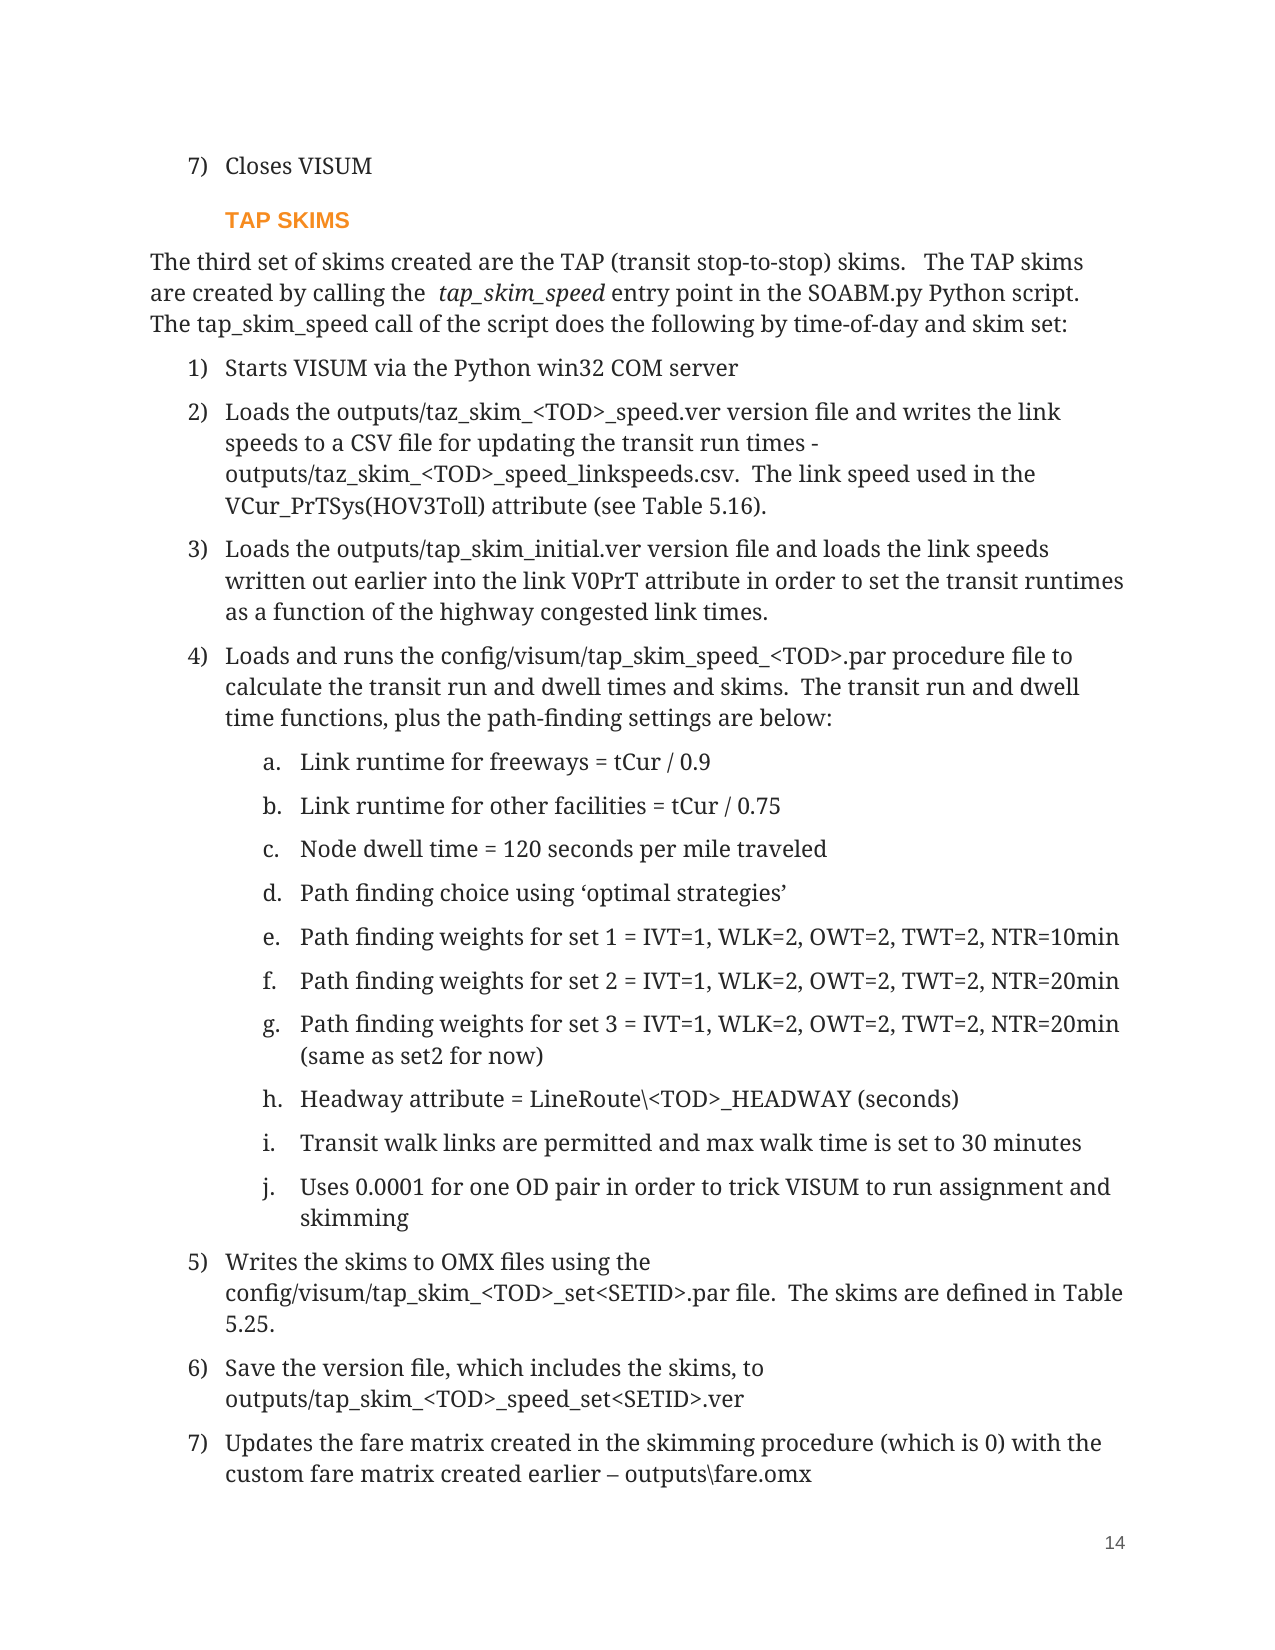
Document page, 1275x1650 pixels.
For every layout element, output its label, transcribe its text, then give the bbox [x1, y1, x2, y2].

list Closes VISUM [187, 150, 1125, 181]
list Link runtime for freeways = tCur / 0.9 [262, 746, 1125, 777]
list Uses 0.0001 for one OD pair in order to trick VISUM to run assignment and skimming [262, 1171, 1125, 1233]
list Headway attribute = LineRoute\<TOD>_HEADWAY (seconds) [262, 1083, 1125, 1114]
list Node dwell time = 120 seconds per mile traveled [262, 833, 1125, 864]
subtitle TAP Skims [225, 202, 1125, 233]
list Link runtime for other facilities = tCur / 0.75 [262, 789, 1125, 821]
list Path finding weights for set 3 = IVT=1, WLK=2, OWT=2, TWT=2, NTR=20min (same as set2 for now) [262, 1008, 1125, 1071]
list Updates the fare matrix created in the skimming procedure (which is 0) with the custom fare matrix created earlier – outputs\fare.omx [187, 1427, 1125, 1489]
list Transit walk links are permitted and max walk time is set to 30 minutes [262, 1127, 1125, 1158]
text The third set of skims created are the TAP (transit stop-to-stop) skims. The TAP skims are created by calling the tap_skim_speed entry point in the SOABM.py Python script. The tap_skim_speed call of the script does the following by time-of-day and skim set: [150, 246, 1125, 339]
list Save the version file, which includes the skims, to outputs/tap_skim_<TOD>_speed_set<SETID>.ver [187, 1352, 1125, 1414]
list Loads the outputs/tap_skim_initial.ver version file and loads the link speeds written out earlier into the link V0PrT attribute in order to set the transit runtimes as a function of the highway congested link times. [187, 533, 1125, 627]
list Starts VISUM via the Python win32 COM server [187, 352, 1125, 383]
list Path finding weights for set 1 = IVT=1, WLK=2, OWT=2, TWT=2, NTR=10min [262, 921, 1125, 952]
list Path finding choice using ‘optimal strategies’ [262, 877, 1125, 908]
list Loads and runs the config/visum/tap_skim_speed_<TOD>.par procedure file to calculate the transit run and dwell times and skims. The transit run and dwell time functions, plus the path-finding settings are below: [187, 639, 1125, 733]
list Path finding weights for set 2 = IVT=1, WLK=2, OWT=2, TWT=2, NTR=20min [262, 964, 1125, 996]
